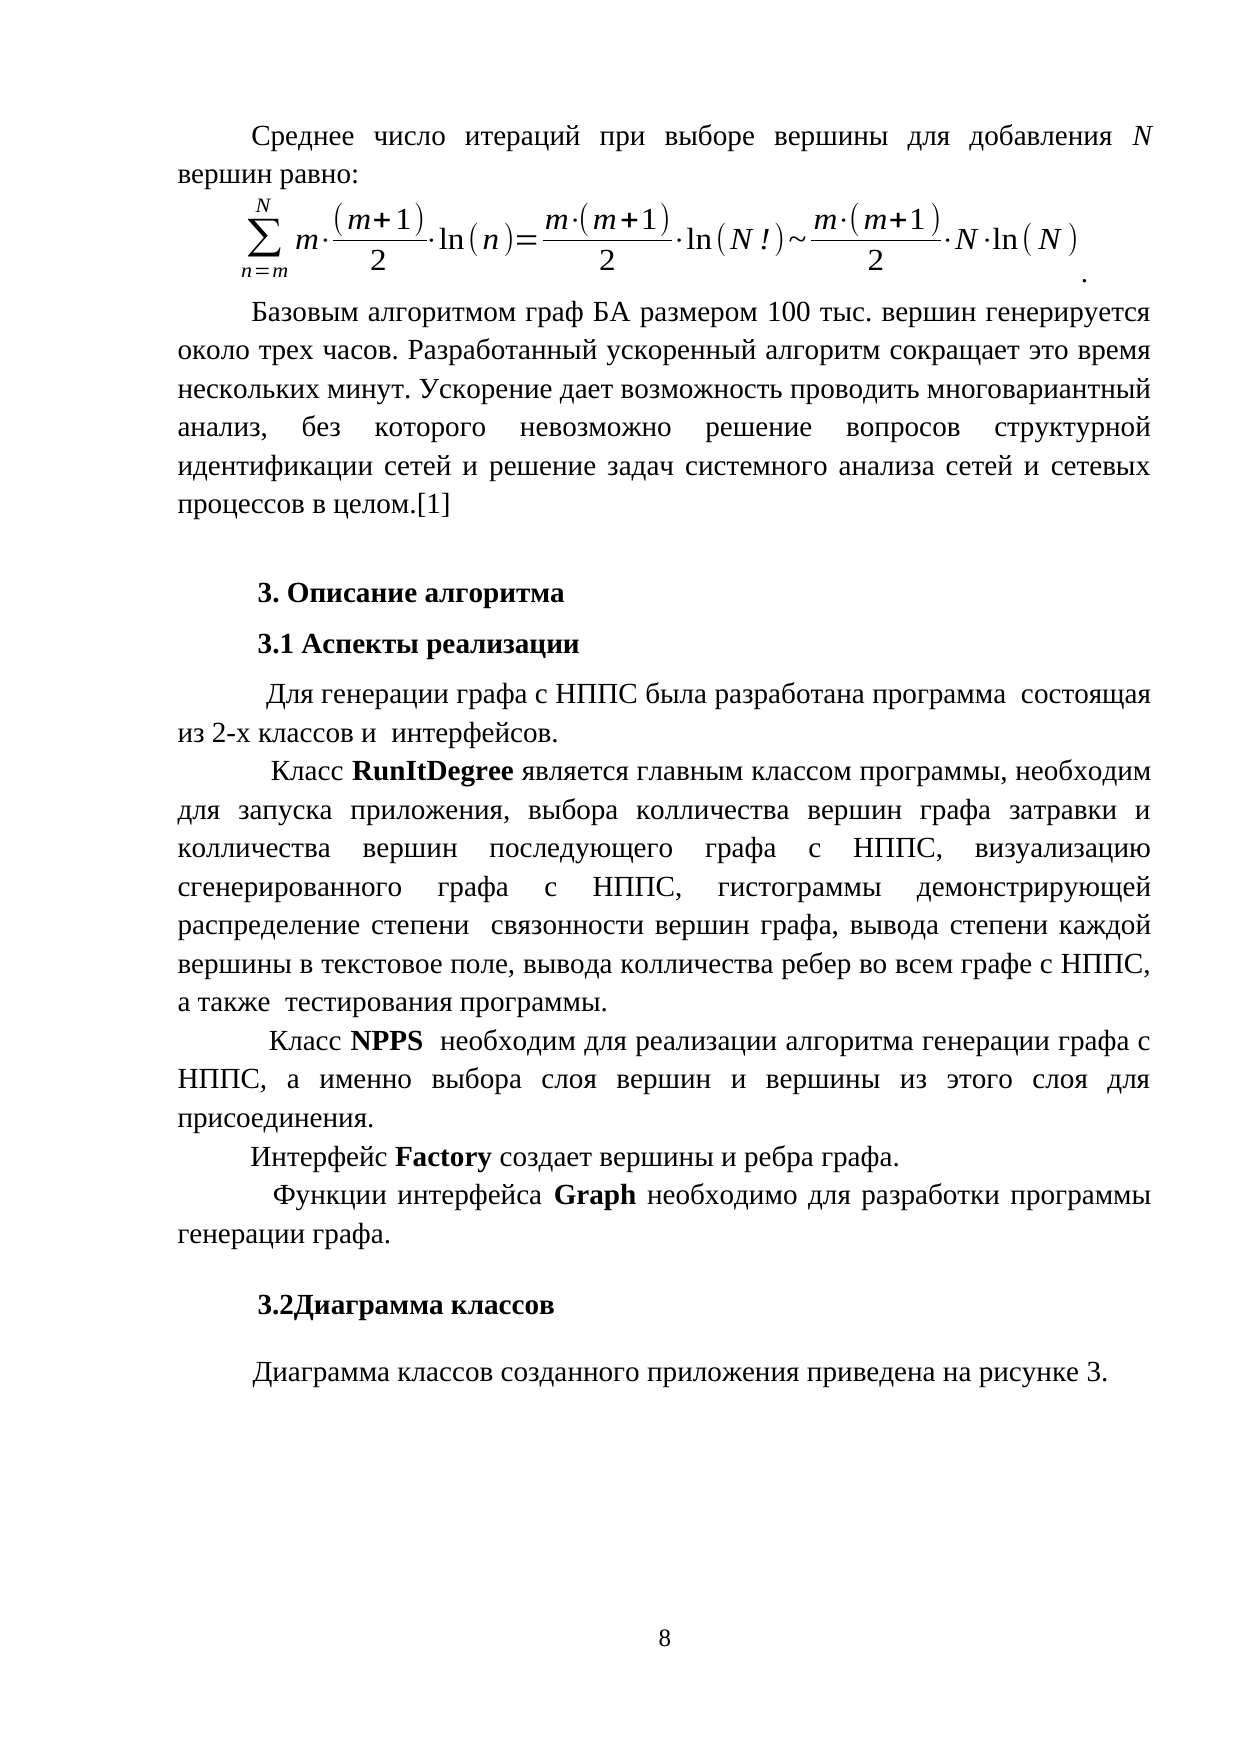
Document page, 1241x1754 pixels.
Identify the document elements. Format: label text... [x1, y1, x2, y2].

text Интерфейс Factory создает вершины и ребра графа. [177, 1139, 1152, 1172]
text Для генерации графа с НППС была разработана программа состоящая из 2-х классов и интерфейсов. [177, 676, 1152, 748]
text Диаграмма классов созданного приложения приведена на рисунке 3. [177, 1354, 1152, 1388]
text Базовым алгоритмом граф БА размером 100 тыс. вершин генерируется около трех часов. Разработанный ускоренный алгоритм сокращает это время нескольких минут. Ускорение дает возможность проводить многовариантный анализ, без которого невозможно решение вопросов структурной идентификации сетей и решение задач системного анализа сетей и сетевых процессов в целом.[1] [177, 294, 1152, 520]
text Класс NPPS необходим для реализации алгоритма генерации графа с НППС, а именно выбора слоя вершин и вершины из этого слоя для присоединения. [177, 1023, 1152, 1134]
text Класс RunItDegree является главным классом программы, необходим для запуска приложения, выбора колличества вершин графа затравки и колличества вершин последующего графа с НППС, визуализацию сгенерированного графа с НППС, гистограммы демонстрирующей распределение степени связонности вершин графа, вывода степени каждой вершины в текстовое поле, вывода колличества ребер во всем графе с НППС, а также тестирования программы. [177, 753, 1152, 1018]
text 3. Описание алгоритма [177, 576, 1152, 609]
text Функции интерфейса Graph необходимо для разработки программы генерации графа. [177, 1177, 1152, 1249]
subtitle 3.2Диаграмма классов [250, 1287, 1152, 1321]
text 3.1 Аспекты реализации [177, 626, 1152, 659]
text . [177, 195, 1152, 289]
text Среднее число итераций при выборе вершины для добавления N вершин равно: [177, 118, 1152, 190]
